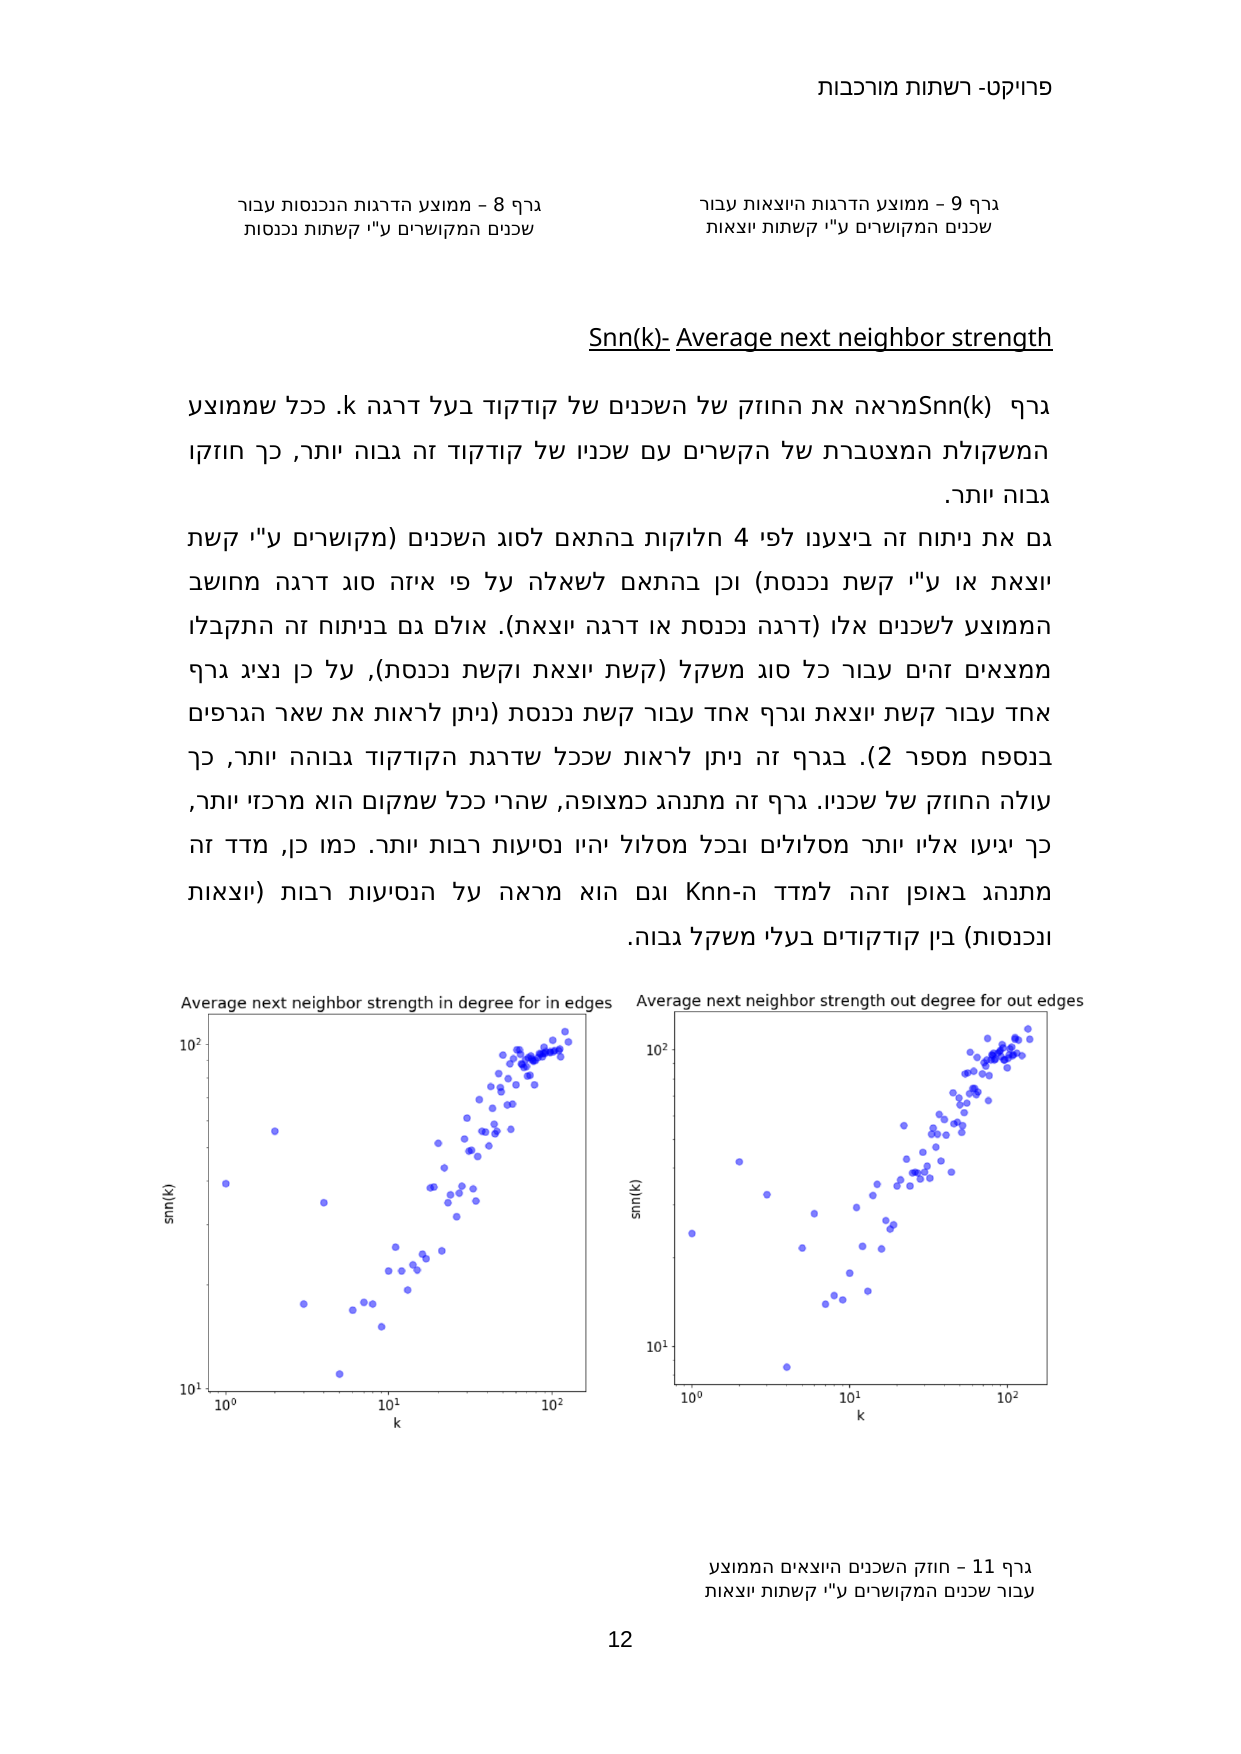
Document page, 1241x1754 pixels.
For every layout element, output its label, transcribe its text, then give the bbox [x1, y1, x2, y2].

text גם את ניתוח זה ביצענו לפי 4 חלוקות בהתאם לסוג השכנים (מקושרים ע"י קשת יוצאת או ע"י קשת נכנסת) וכן בהתאם לשאלה על פי איזה סוג דרגה מחושב הממוצע לשכנים אלו (דרגה נכנסת או דרגה יוצאת). אולם גם בניתוח זה התקבלו ממצאים זהים עבור כל סוג משקל (קשת יוצאת וקשת נכנסת), על כן נציג גרף אחד עבור קשת יוצאת וגרף אחד עבור קשת נכנסת (ניתן לראות את שאר הגרפים בנספח מספר 2). בגרף זה ניתן לראות שככל שדרגת הקודקוד גבוהה יותר, כך עולה החוזק של שכניו. גרף זה מתנהג כמצופה, שהרי ככל שמקום הוא מרכזי יותר, כך יגיעו אליו יותר מסלולים ובכל מסלול יהיו נסיעות רבות יותר. כמו כן, מדד זה מתנהג באופן זהה למדד ה-Knn וגם הוא מראה על הנסיעות רבות (יוצאות ונכנסות) בין קודקודים בעלי משקל גבוה. [187, 524, 1053, 951]
list גרף Snn(k)מראה את החוזק של השכנים של קודקוד בעל דרגה k. ככל שממוצע המשקולת המצטברת של הקשרים עם שכניו של קודקוד זה גבוה יותר, כך חוזקו גבוה יותר. [187, 387, 1050, 509]
picture [625, 990, 1086, 1423]
picture [158, 989, 617, 1434]
text Snn(k)- Average next neighbor strength [187, 320, 1053, 354]
